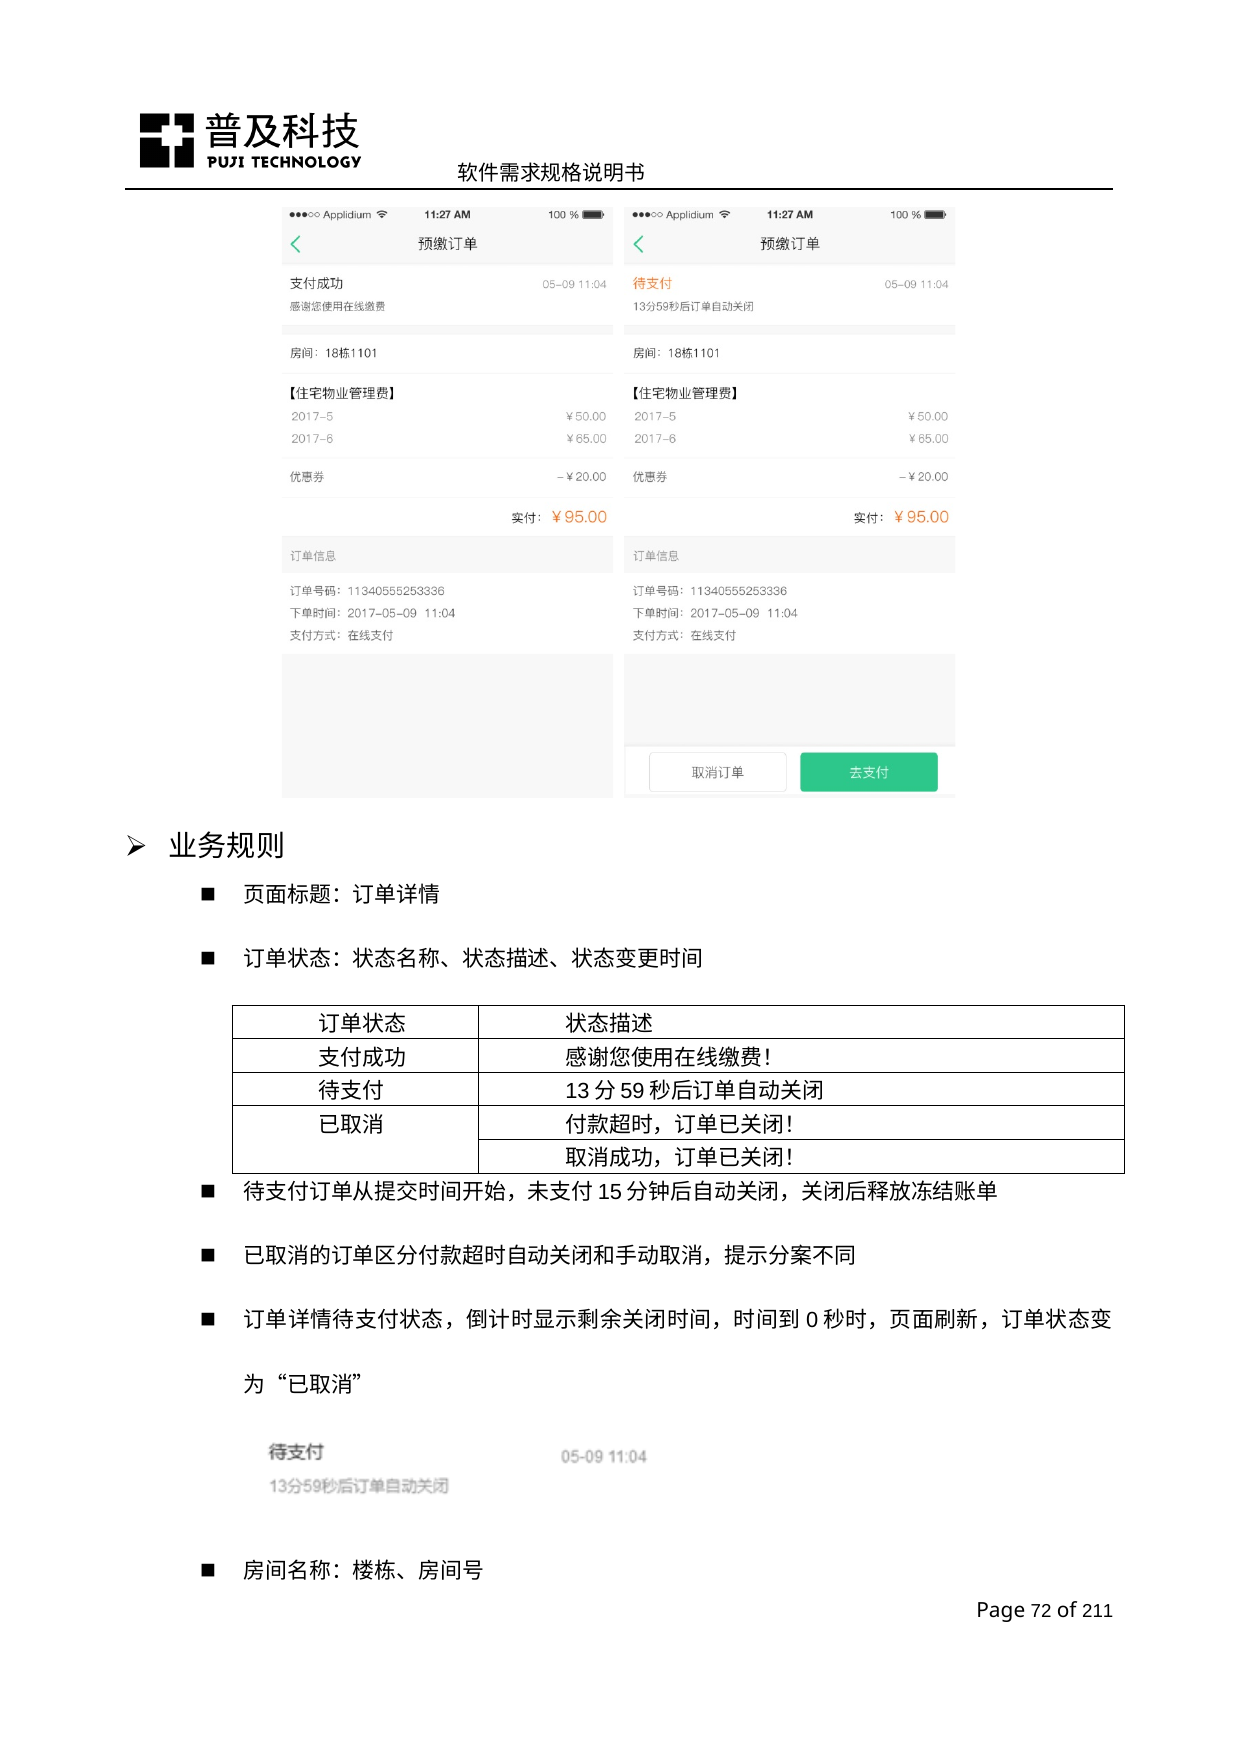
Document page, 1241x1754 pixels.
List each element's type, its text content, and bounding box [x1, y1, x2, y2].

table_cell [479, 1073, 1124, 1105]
list 订单状态：状态名称、状态描述、状态变更时间 [199, 941, 1113, 973]
list 页面标题：订单详情 [199, 876, 1113, 909]
list 房间名称：楼栋、房间号 [199, 1552, 1113, 1585]
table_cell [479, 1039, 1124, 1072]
picture [243, 1431, 657, 1511]
picture [624, 207, 956, 798]
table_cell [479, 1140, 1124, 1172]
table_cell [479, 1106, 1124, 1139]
list 订单详情待支付状态，倒计时显示剩余关闭时间，时间到0秒时，页面刷新，订单状态变为“已取消” [199, 1302, 1113, 1399]
picture [281, 207, 614, 798]
list 业务规则 [124, 811, 1113, 876]
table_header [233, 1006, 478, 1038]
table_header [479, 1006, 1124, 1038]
list 待支付订单从提交时间开始，未支付15分钟后自动关闭，关闭后释放冻结账单 [199, 1173, 1113, 1206]
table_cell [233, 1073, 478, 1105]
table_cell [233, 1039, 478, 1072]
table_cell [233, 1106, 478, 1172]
list 已取消的订单区分付款超时自动关闭和手动取消，提示分案不同 [199, 1238, 1113, 1270]
picture [124, 103, 365, 180]
